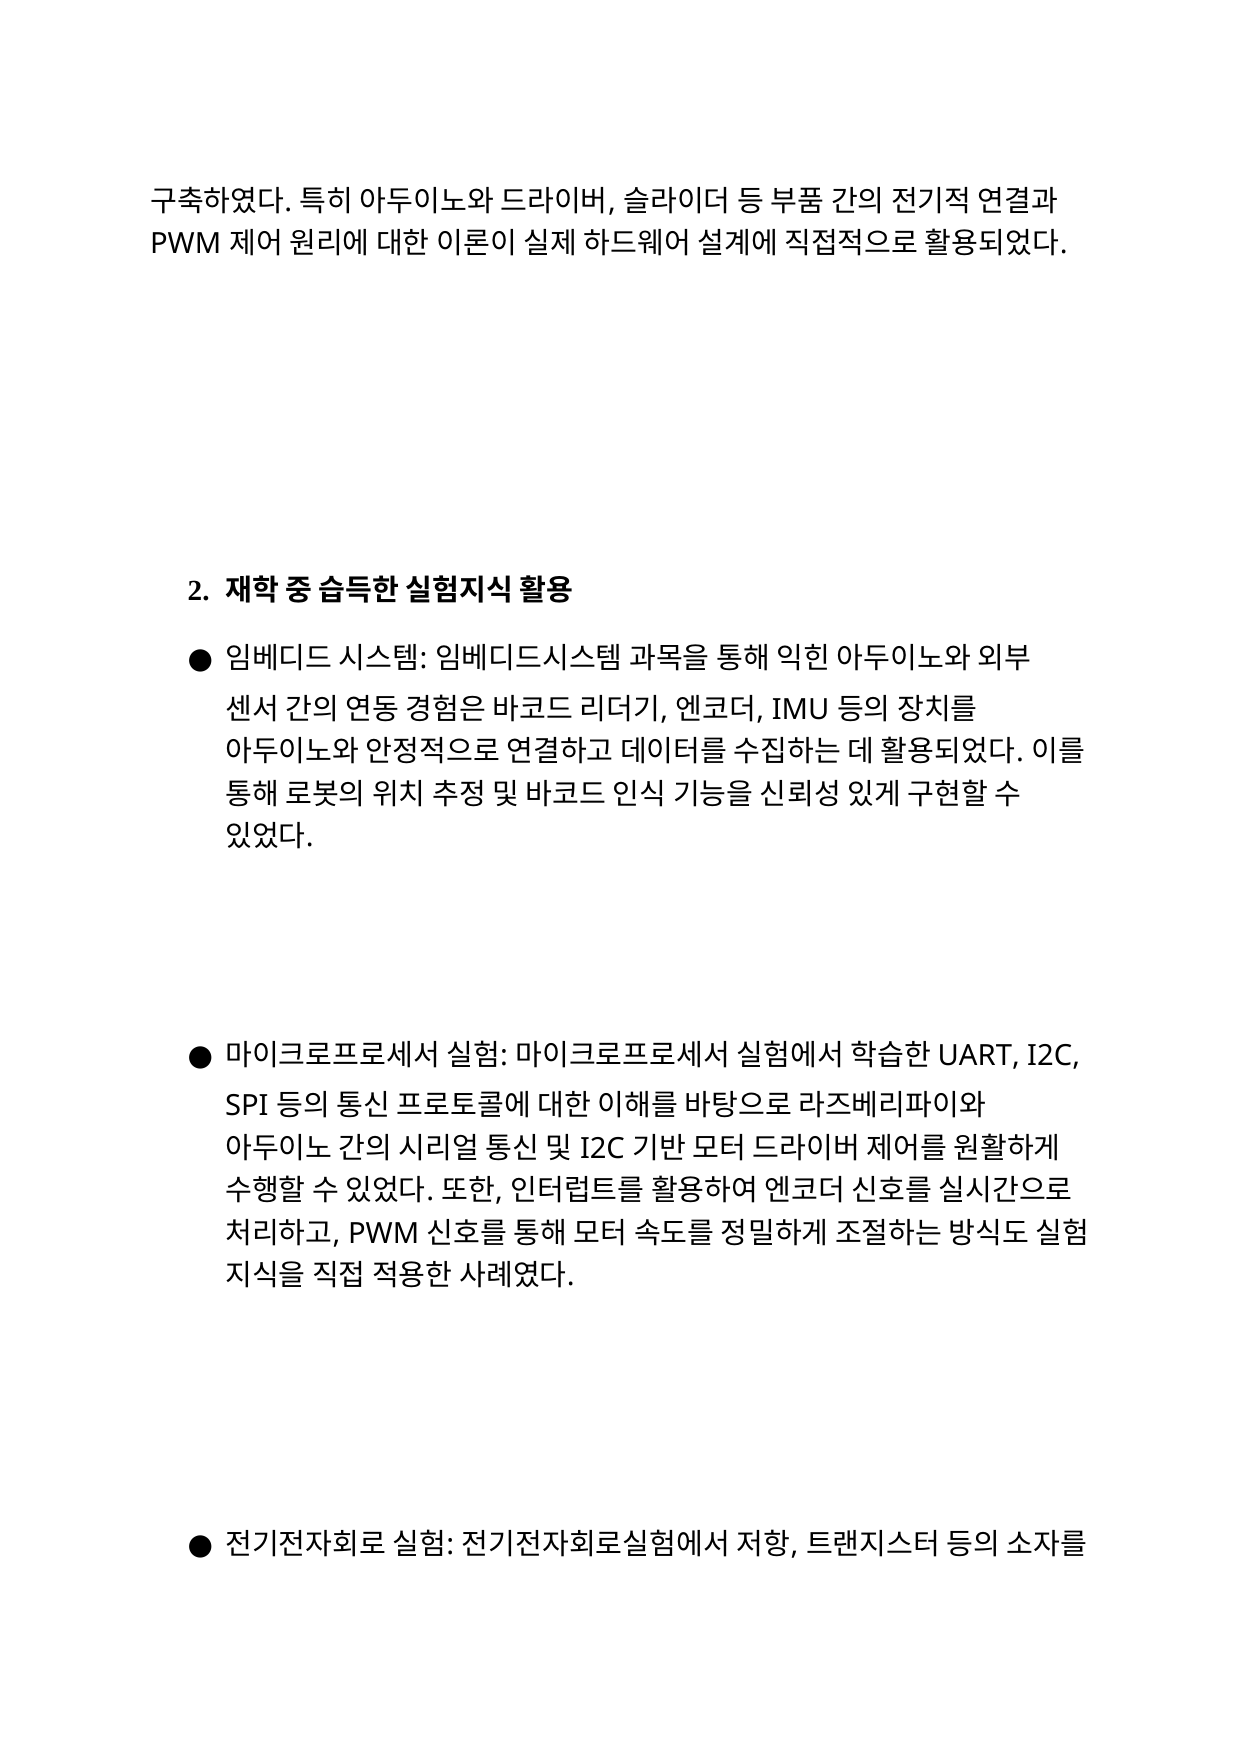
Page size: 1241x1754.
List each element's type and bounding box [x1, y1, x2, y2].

text [150, 177, 1090, 262]
